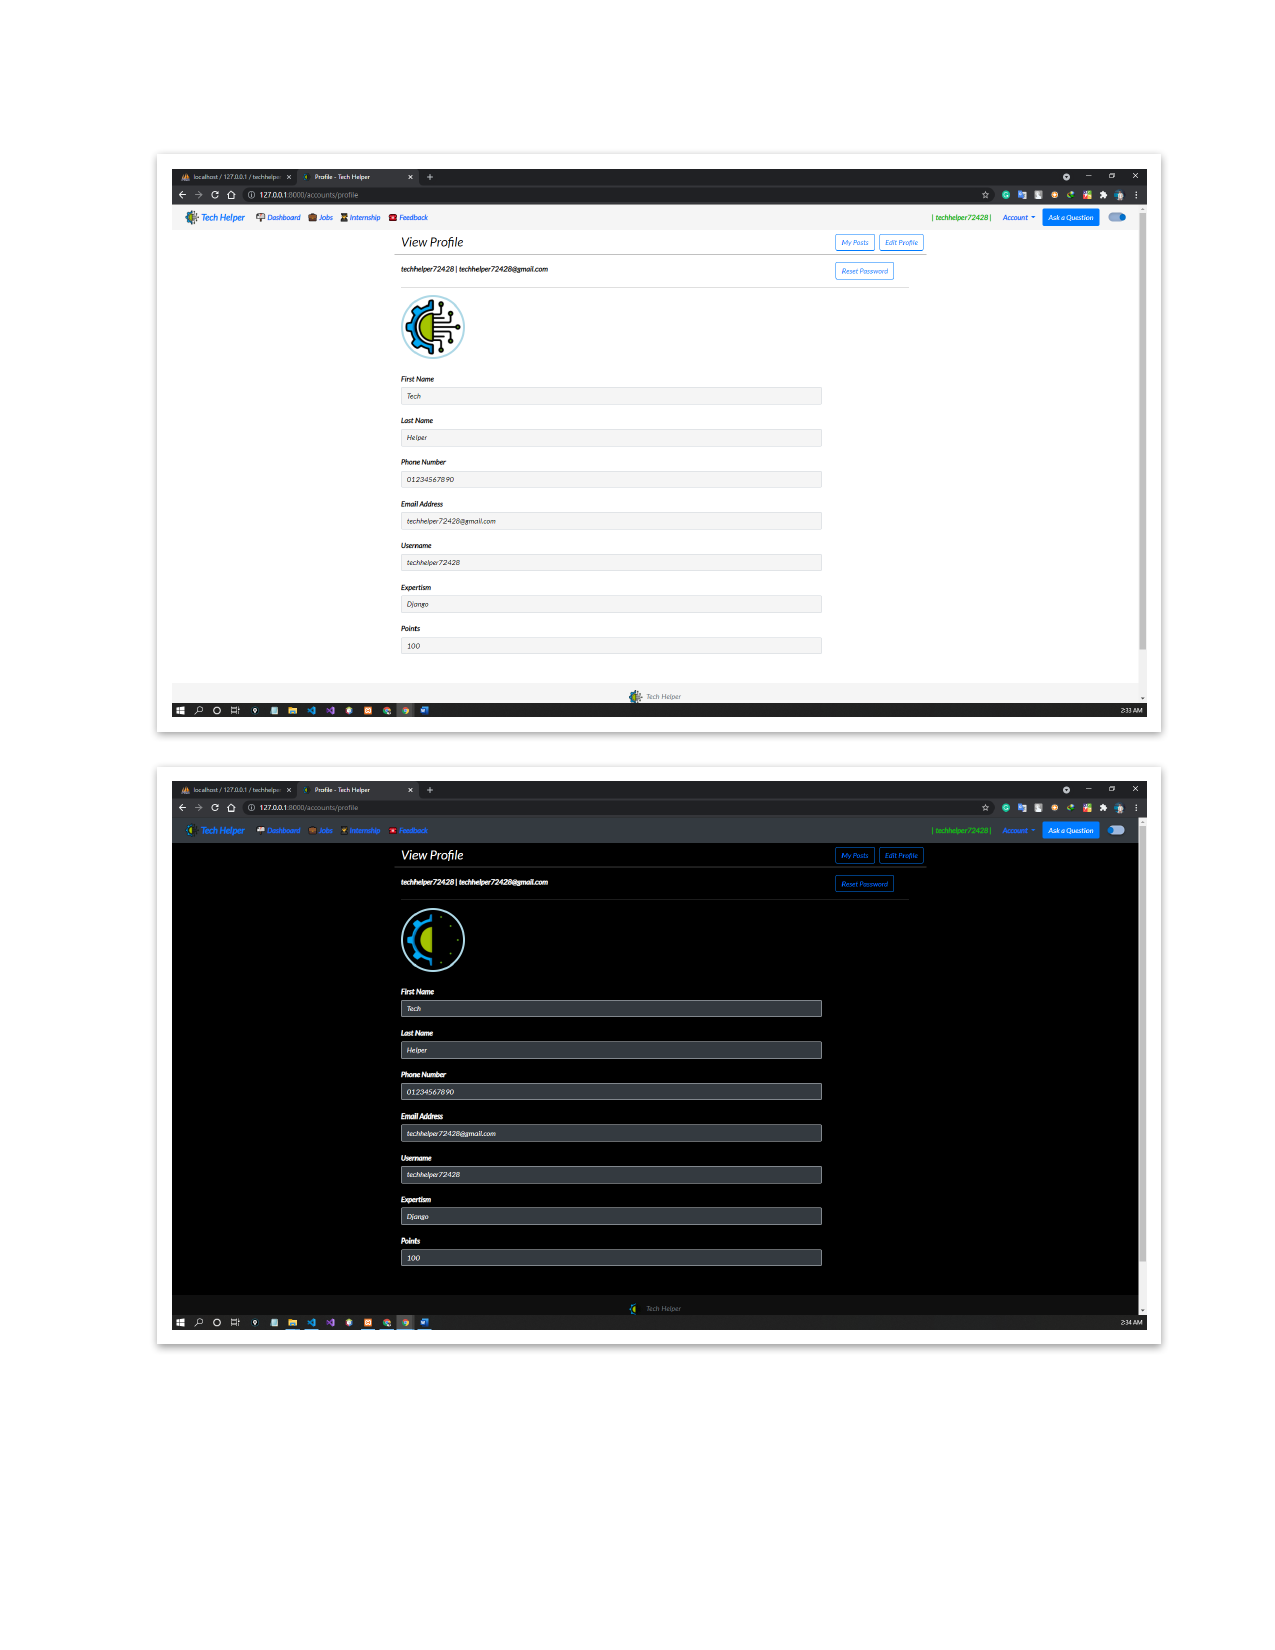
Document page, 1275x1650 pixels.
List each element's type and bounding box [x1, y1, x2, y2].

picture [172, 169, 1147, 717]
picture [172, 781, 1147, 1330]
